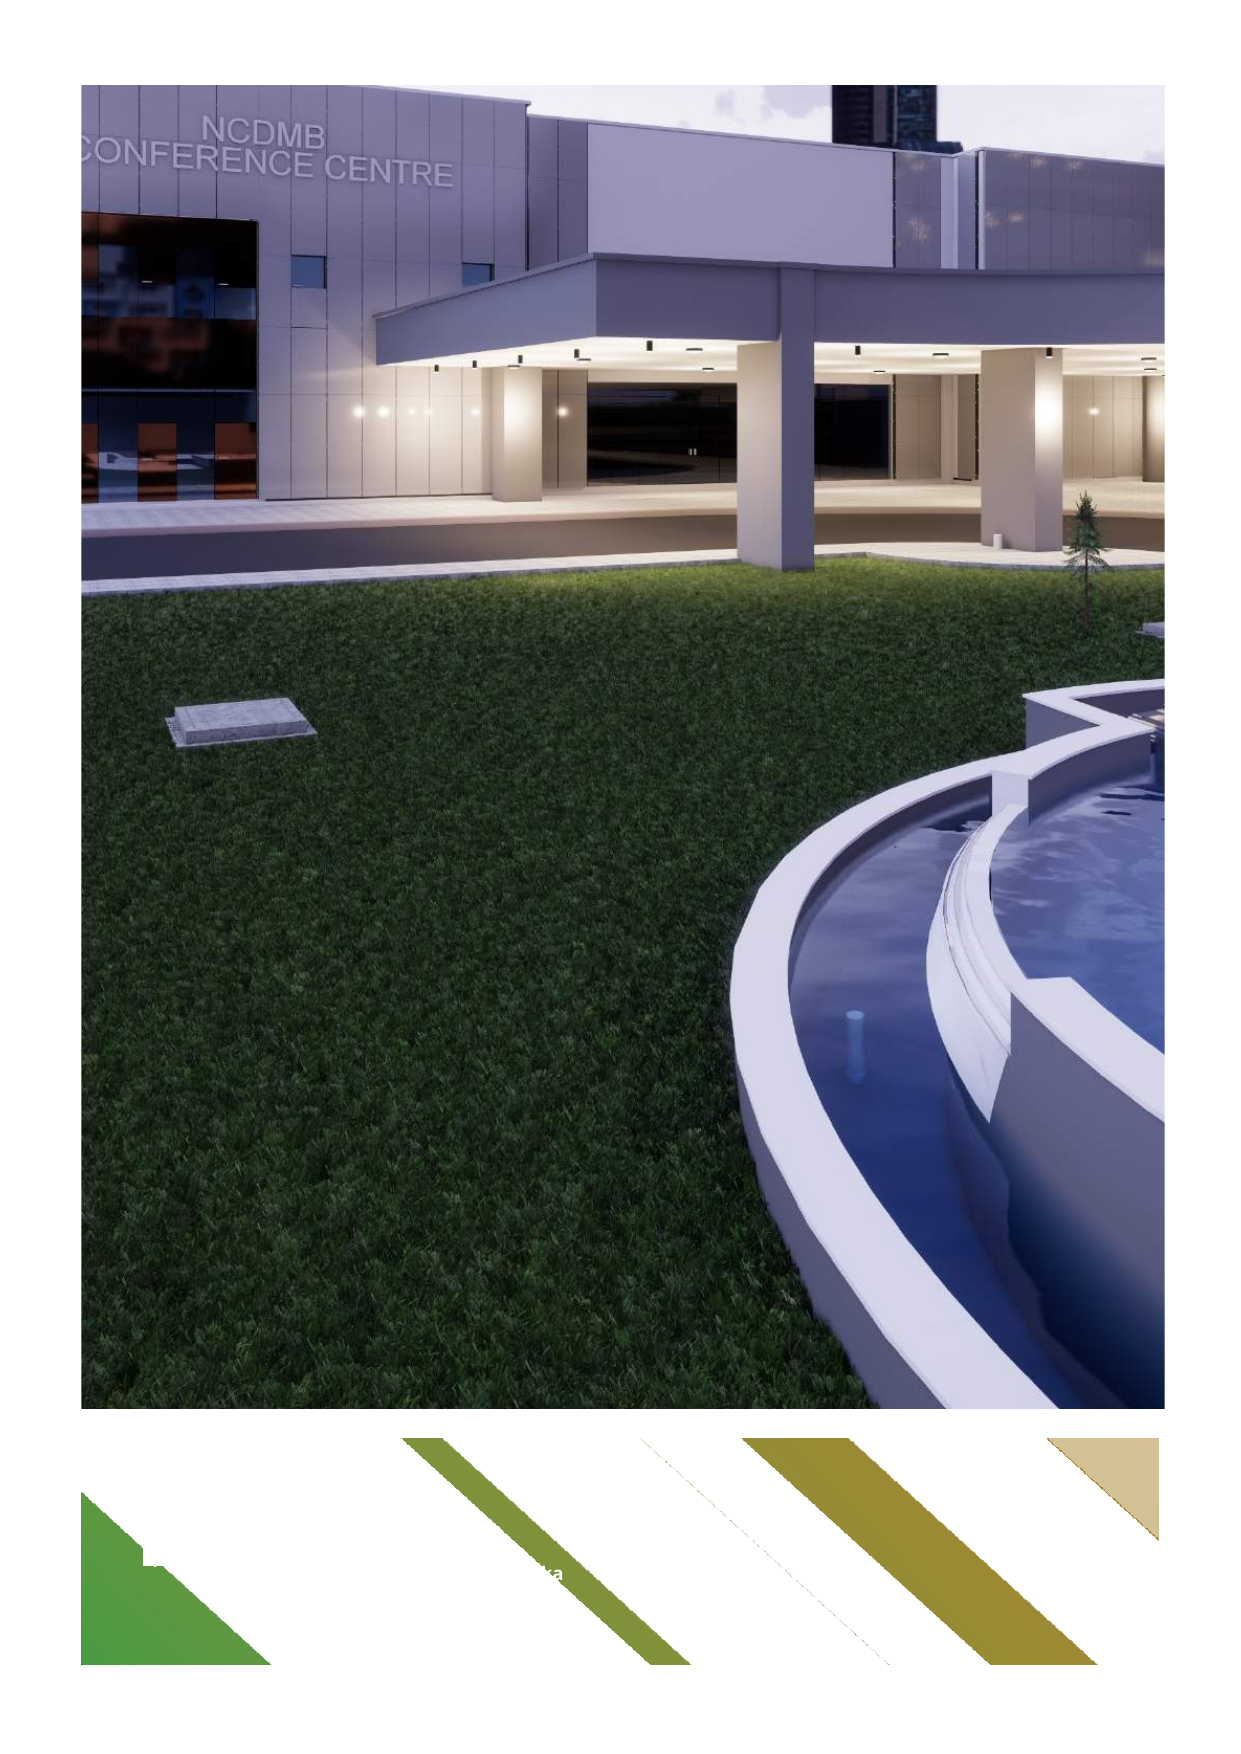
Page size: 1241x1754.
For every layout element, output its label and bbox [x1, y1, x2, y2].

picture [81, 85, 1165, 1409]
picture [81, 1438, 1159, 1665]
